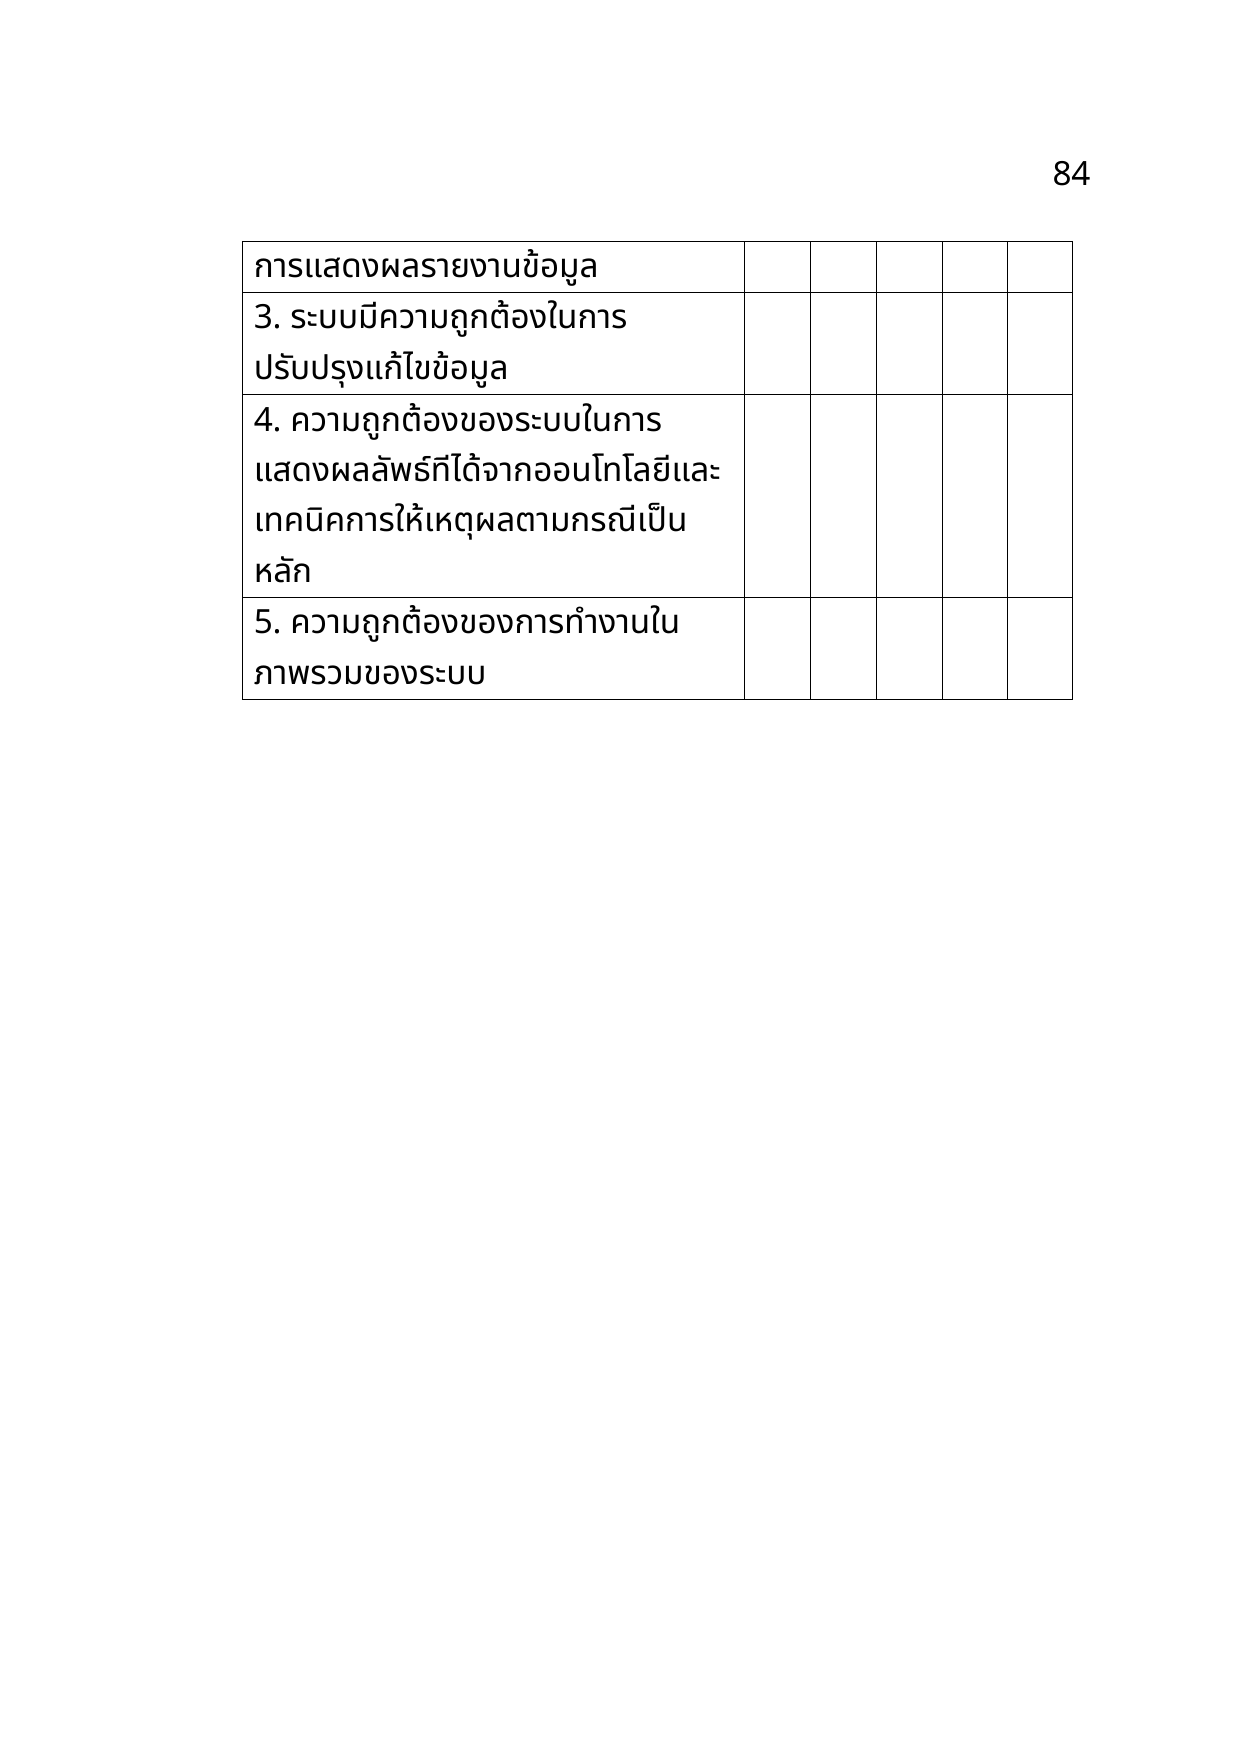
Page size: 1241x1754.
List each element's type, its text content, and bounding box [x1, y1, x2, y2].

table_cell [943, 242, 1007, 292]
table_cell 3. ระบบมีความถูกต้องในการปรับปรุงแก้ไขข้อมูล [243, 293, 744, 394]
table_cell [943, 293, 1007, 394]
table_cell [811, 395, 876, 597]
table_cell [1008, 293, 1072, 394]
table_cell [943, 395, 1007, 597]
table_cell [1008, 598, 1072, 699]
table_cell [811, 598, 876, 699]
table_cell [745, 293, 810, 394]
table_cell [745, 395, 810, 597]
table_cell 5. ความถูกต้องของการทำงานในภาพรวมของระบบ [243, 598, 744, 699]
table_cell [943, 598, 1007, 699]
table_cell 4. ความถูกต้องของระบบในการแสดงผลลัพธ์ทีได้จากออนโทโลยีและเทคนิคการให้เหตุผลตามกรณีเป็นหลัก [243, 395, 744, 597]
table_cell [745, 598, 810, 699]
table_cell [1008, 242, 1072, 292]
table_cell [877, 395, 942, 597]
table_cell [745, 242, 810, 292]
table_cell [877, 598, 942, 699]
table_cell [877, 242, 942, 292]
table_cell [811, 293, 876, 394]
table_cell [243, 242, 744, 292]
table_cell [1008, 395, 1072, 597]
table_cell [811, 242, 876, 292]
table_cell [877, 293, 942, 394]
